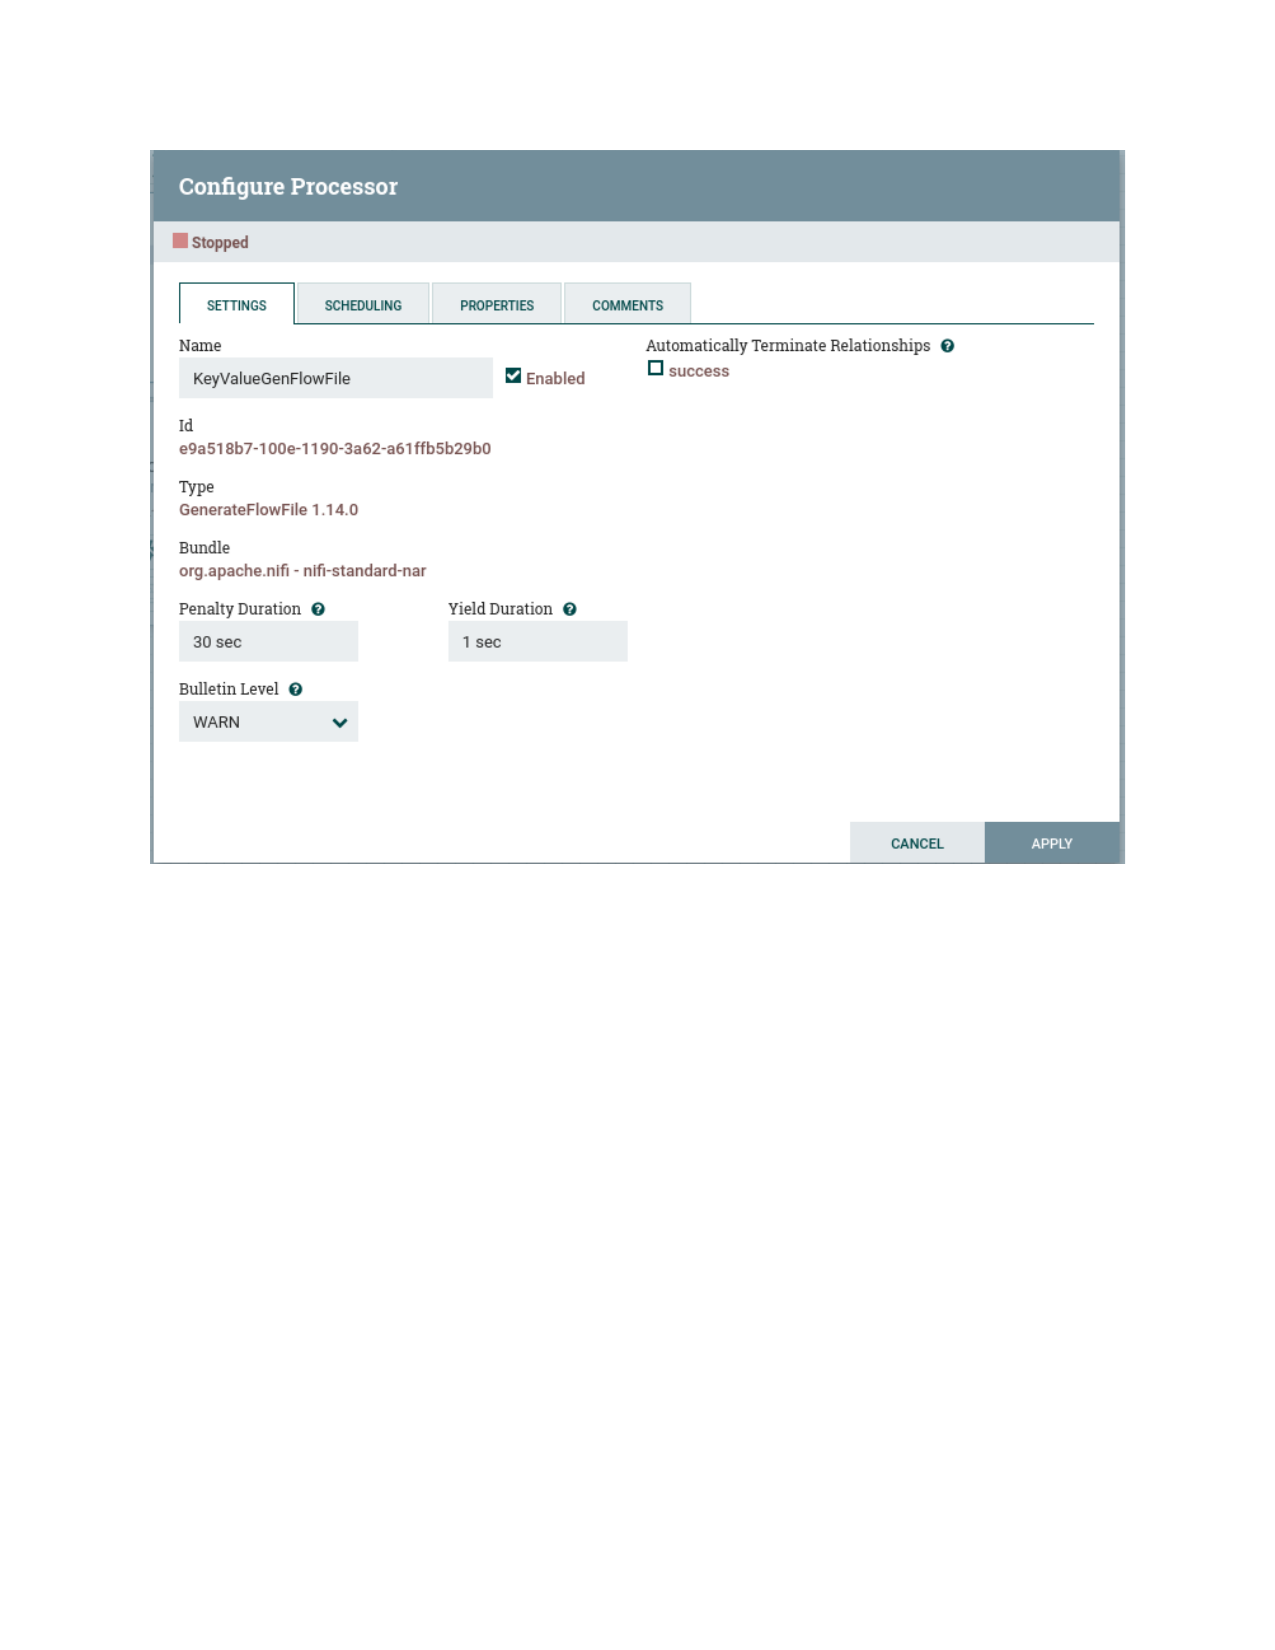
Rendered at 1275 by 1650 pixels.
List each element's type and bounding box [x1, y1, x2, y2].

picture [150, 150, 1125, 864]
